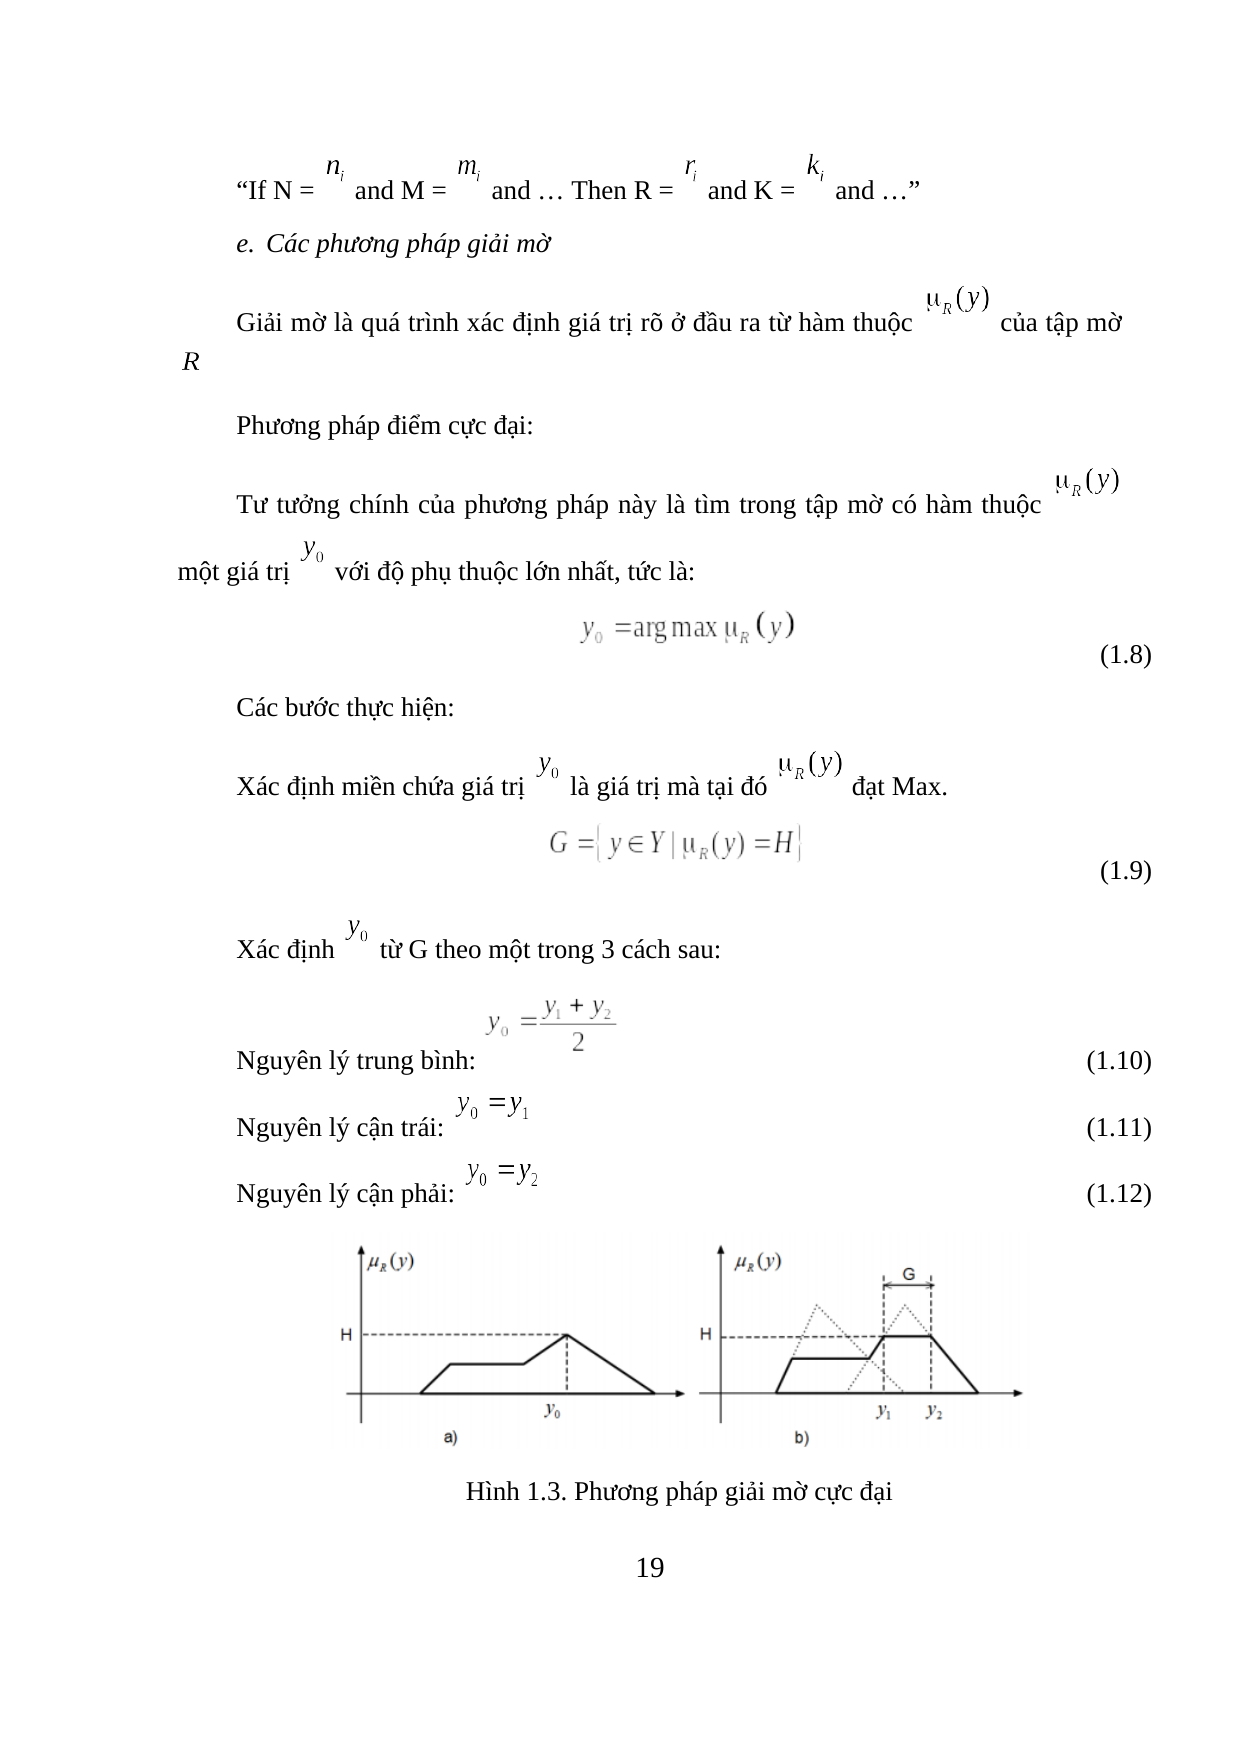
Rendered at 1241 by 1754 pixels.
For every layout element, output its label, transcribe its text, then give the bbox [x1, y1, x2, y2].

text Phương pháp điểm cực đại: [177, 409, 1122, 440]
text “If N = and M = and … Then R = and K = and …” [177, 148, 1122, 205]
list Nguyên lý cận trái: (1.11) [177, 1084, 1122, 1142]
text Hình 1.3. Phương pháp giải mờ cực đại [177, 1475, 1122, 1506]
list Nguyên lý trung bình: (1.10) [177, 986, 1122, 1075]
text Xác định miền chứa giá trị là giá trị mà tại đó đạt Max. [177, 744, 1122, 802]
text (1.8) [177, 607, 1122, 669]
text Xác định từ G theo một trong 3 cách sau: [177, 907, 1122, 965]
text Tư tưởng chính của phương pháp này là tìm trong tập mờ có hàm thuộc một giá trị với độ phụ thuộc lớn nhất, tức là: [177, 462, 1122, 586]
text (1.9) [177, 823, 1122, 886]
list Các phương pháp giải mờ [177, 227, 1122, 258]
text Các bước thực hiện: [177, 691, 1122, 722]
text Giải mờ là quá trình xác định giá trị rõ ở đầu ra từ hàm thuộc của tập mờ [177, 280, 1122, 386]
list Nguyên lý cận phải: (1.12) [177, 1151, 1122, 1208]
picture [325, 1230, 1033, 1453]
